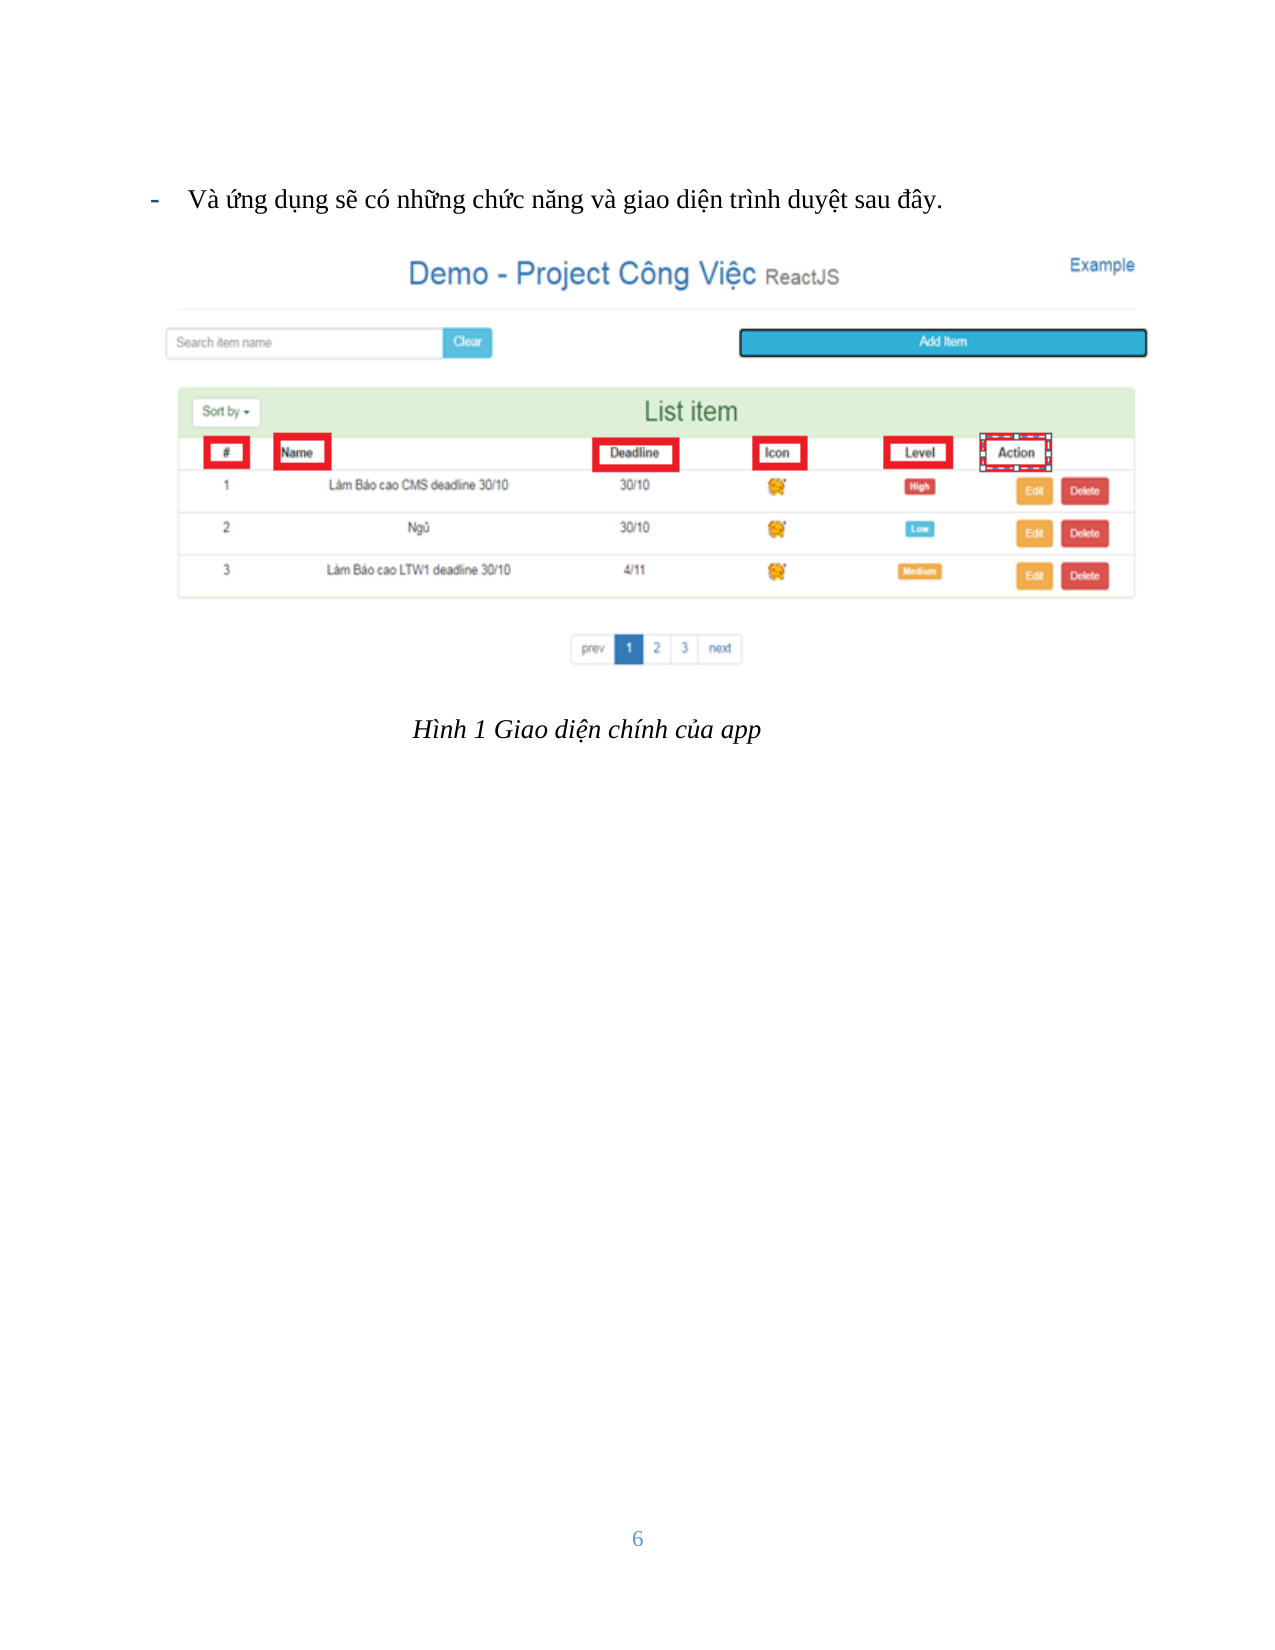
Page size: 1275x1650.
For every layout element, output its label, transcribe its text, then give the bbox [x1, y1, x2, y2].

list Và ứng dụng sẽ có những chức năng và giao diện trình duyệt sau đây. [150, 181, 1162, 214]
picture [112, 214, 1163, 682]
text Hình 1 Giao diện chính của app [112, 713, 1162, 744]
